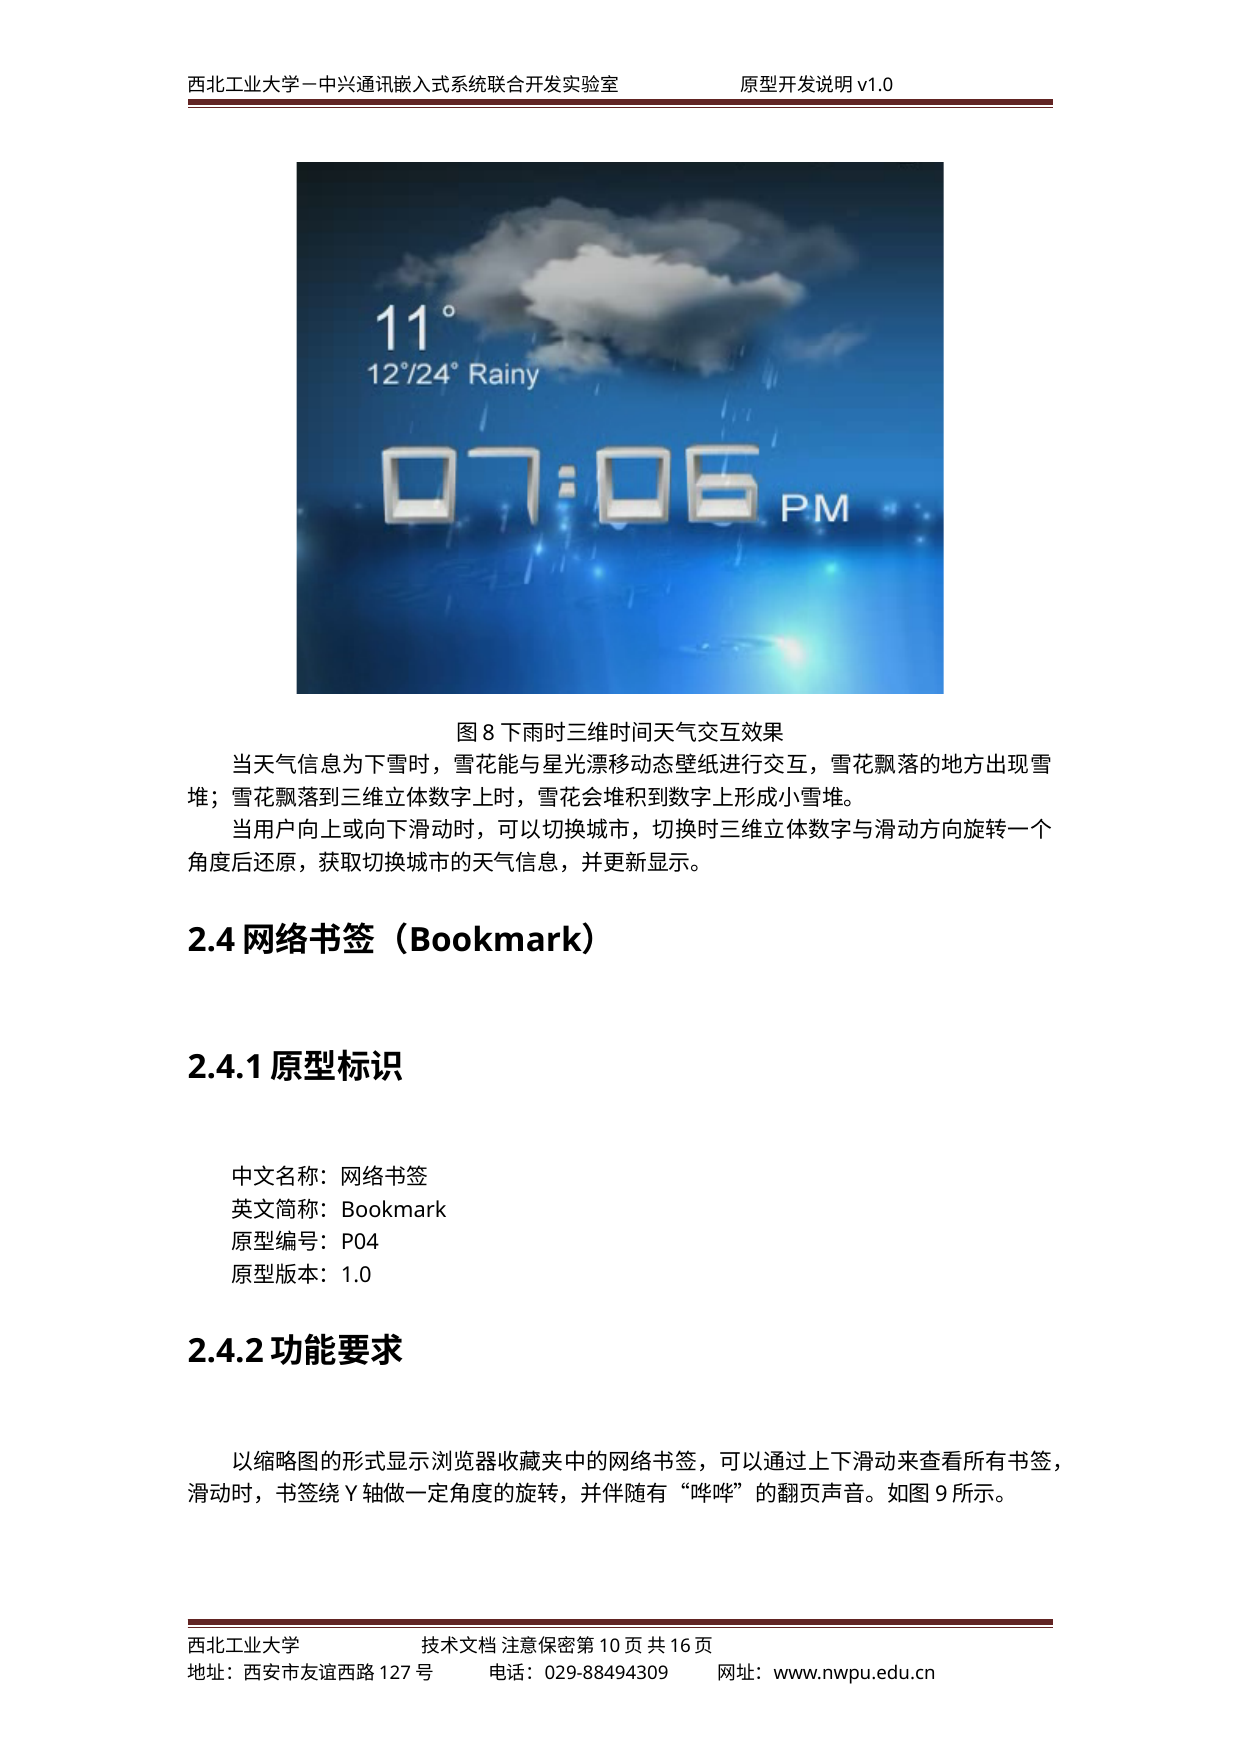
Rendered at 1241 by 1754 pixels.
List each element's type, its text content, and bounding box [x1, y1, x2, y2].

text 中文名称：网络书签 [187, 1159, 1053, 1191]
text 以缩略图的形式显示浏览器收藏夹中的网络书签，可以通过上下滑动来查看所有书签，滑动时，书签绕Y轴做一定角度的旋转，并伴随有“哗哗”的翻页声音。如图9所示。 [187, 1443, 1053, 1508]
text 英文简称：Bookmark [187, 1191, 1053, 1224]
picture [296, 162, 944, 694]
subtitle 2.4.2功能要求 [187, 1316, 1053, 1381]
subtitle 2.4.1原型标识 [187, 1031, 1053, 1096]
text 当用户向上或向下滑动时，可以切换城市，切换时三维立体数字与滑动方向旋转一个角度后还原，获取切换城市的天气信息，并更新显示。 [187, 812, 1053, 877]
subtitle 2.4网络书签（Bookmark） [187, 904, 1053, 969]
text 原型编号：P04 [187, 1224, 1053, 1256]
text 原型版本：1.0 [187, 1256, 1053, 1289]
text 图8 下雨时三维时间天气交互效果 [187, 714, 1053, 747]
text 当天气信息为下雪时，雪花能与星光漂移动态壁纸进行交互，雪花飘落的地方出现雪堆；雪花飘落到三维立体数字上时，雪花会堆积到数字上形成小雪堆。 [187, 747, 1053, 812]
